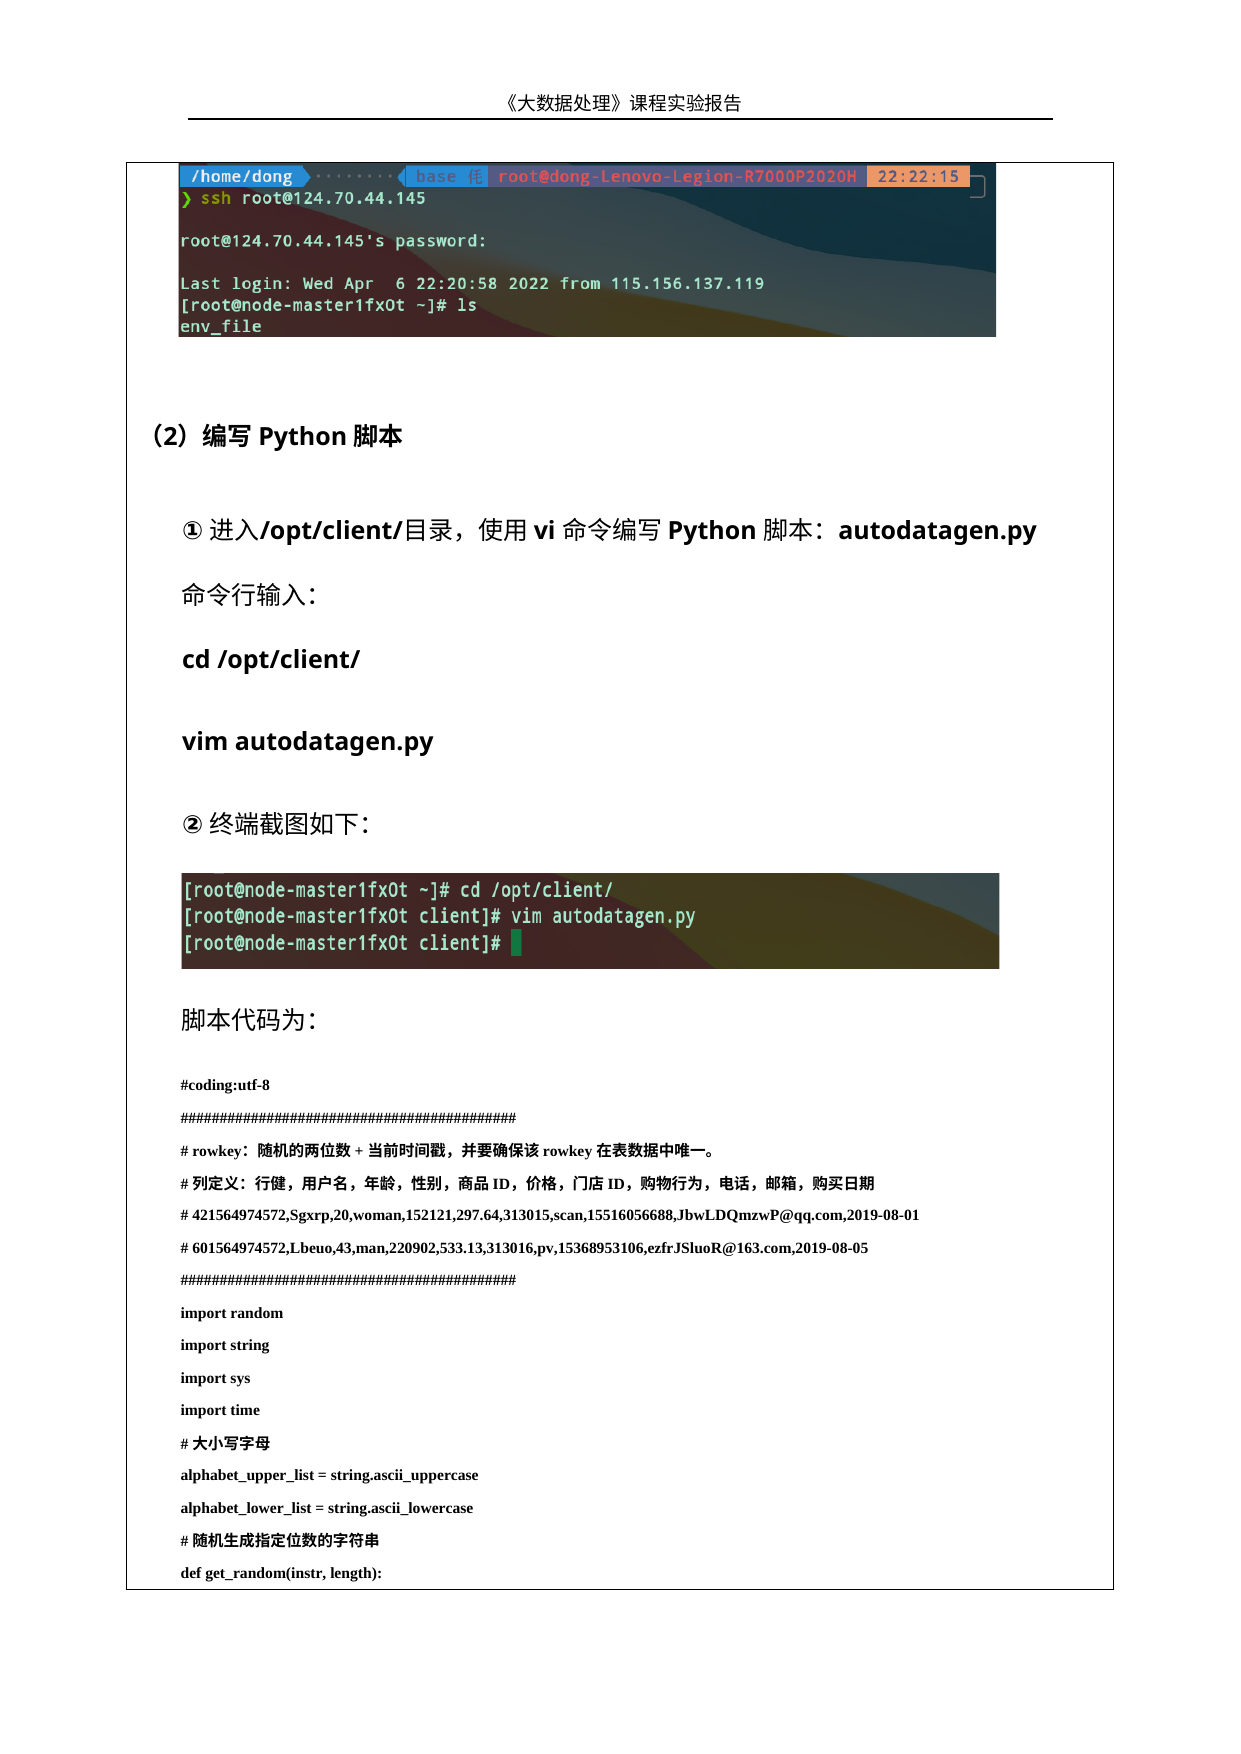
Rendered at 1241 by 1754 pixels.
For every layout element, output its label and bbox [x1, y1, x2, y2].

table_cell [127, 163, 1113, 1589]
picture [178, 163, 997, 337]
picture [181, 873, 1000, 969]
